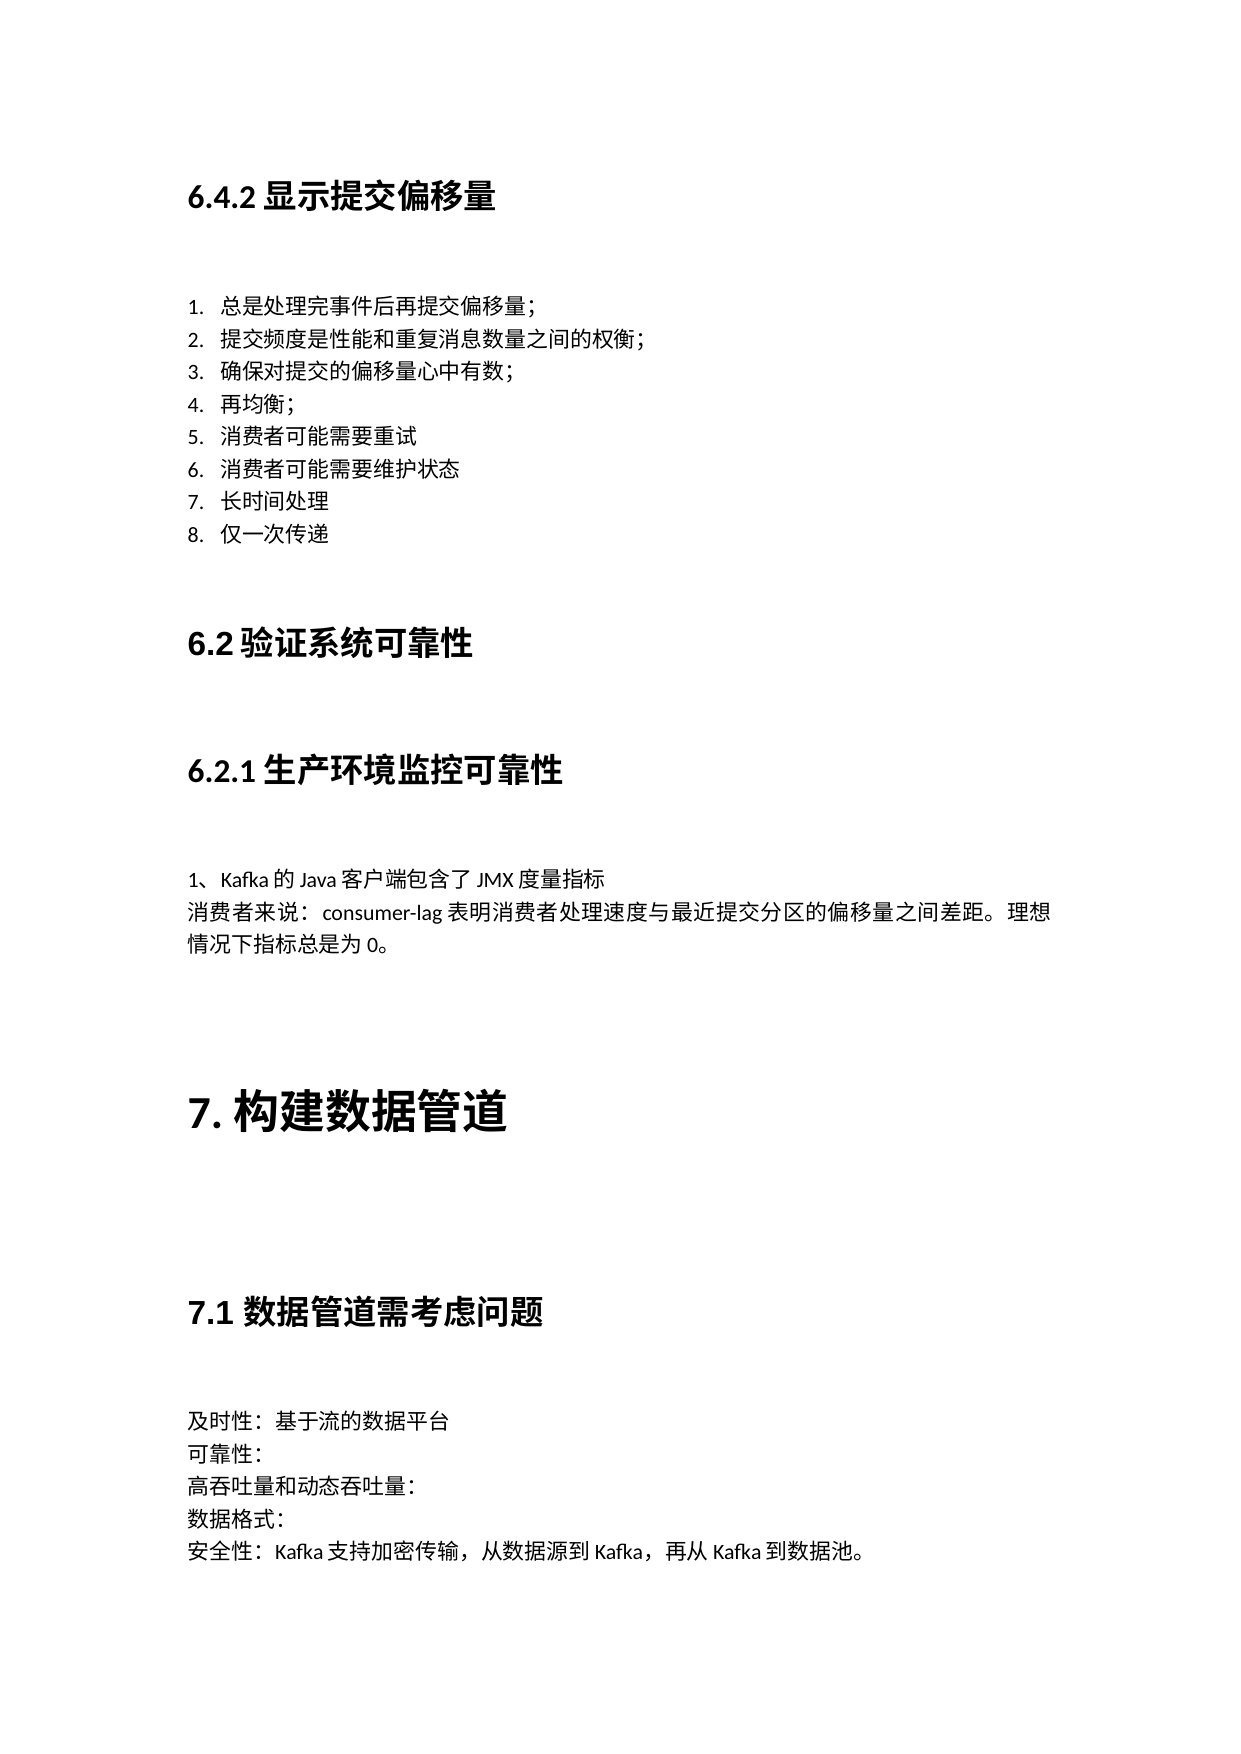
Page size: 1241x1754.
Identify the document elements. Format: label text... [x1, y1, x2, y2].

text 可靠性： [187, 1444, 1053, 1476]
text 安全性：Kafka支持加密传输，从数据源到Kafka，再从Kafka到数据池。 [187, 1541, 1053, 1574]
subtitle 6.2验证系统可靠性 [187, 608, 1053, 673]
text 消费者来说：consumer-lag表明消费者处理速度与最近提交分区的偏移量之间差距。理想情况下指标总是为0。 [187, 894, 1053, 959]
subtitle 6.2.1 生产环境监控可靠性 [187, 735, 1053, 800]
subtitle 构建数据管道 [187, 1060, 1053, 1157]
list 长时间处理 [187, 484, 1053, 516]
list 消费者可能需要维护状态 [187, 451, 1053, 484]
subtitle 显示提交偏移量 [187, 162, 1053, 227]
list 总是处理完事件后再提交偏移量； [187, 289, 1053, 321]
list 再均衡； [187, 386, 1053, 419]
text 及时性：基于流的数据平台 [187, 1411, 1053, 1444]
subtitle 数据管道需考虑问题 [187, 1284, 1053, 1349]
text 高吞吐量和动态吞吐量： [187, 1476, 1053, 1509]
list 提交频度是性能和重复消息数量之间的权衡； [187, 321, 1053, 354]
list 消费者可能需要重试 [187, 419, 1053, 451]
text 1、Kafka的Java客户端包含了JMX度量指标 [187, 862, 1053, 894]
list 仅一次传递 [187, 516, 1053, 549]
text 数据格式： [187, 1509, 1053, 1541]
list 确保对提交的偏移量心中有数； [187, 354, 1053, 386]
